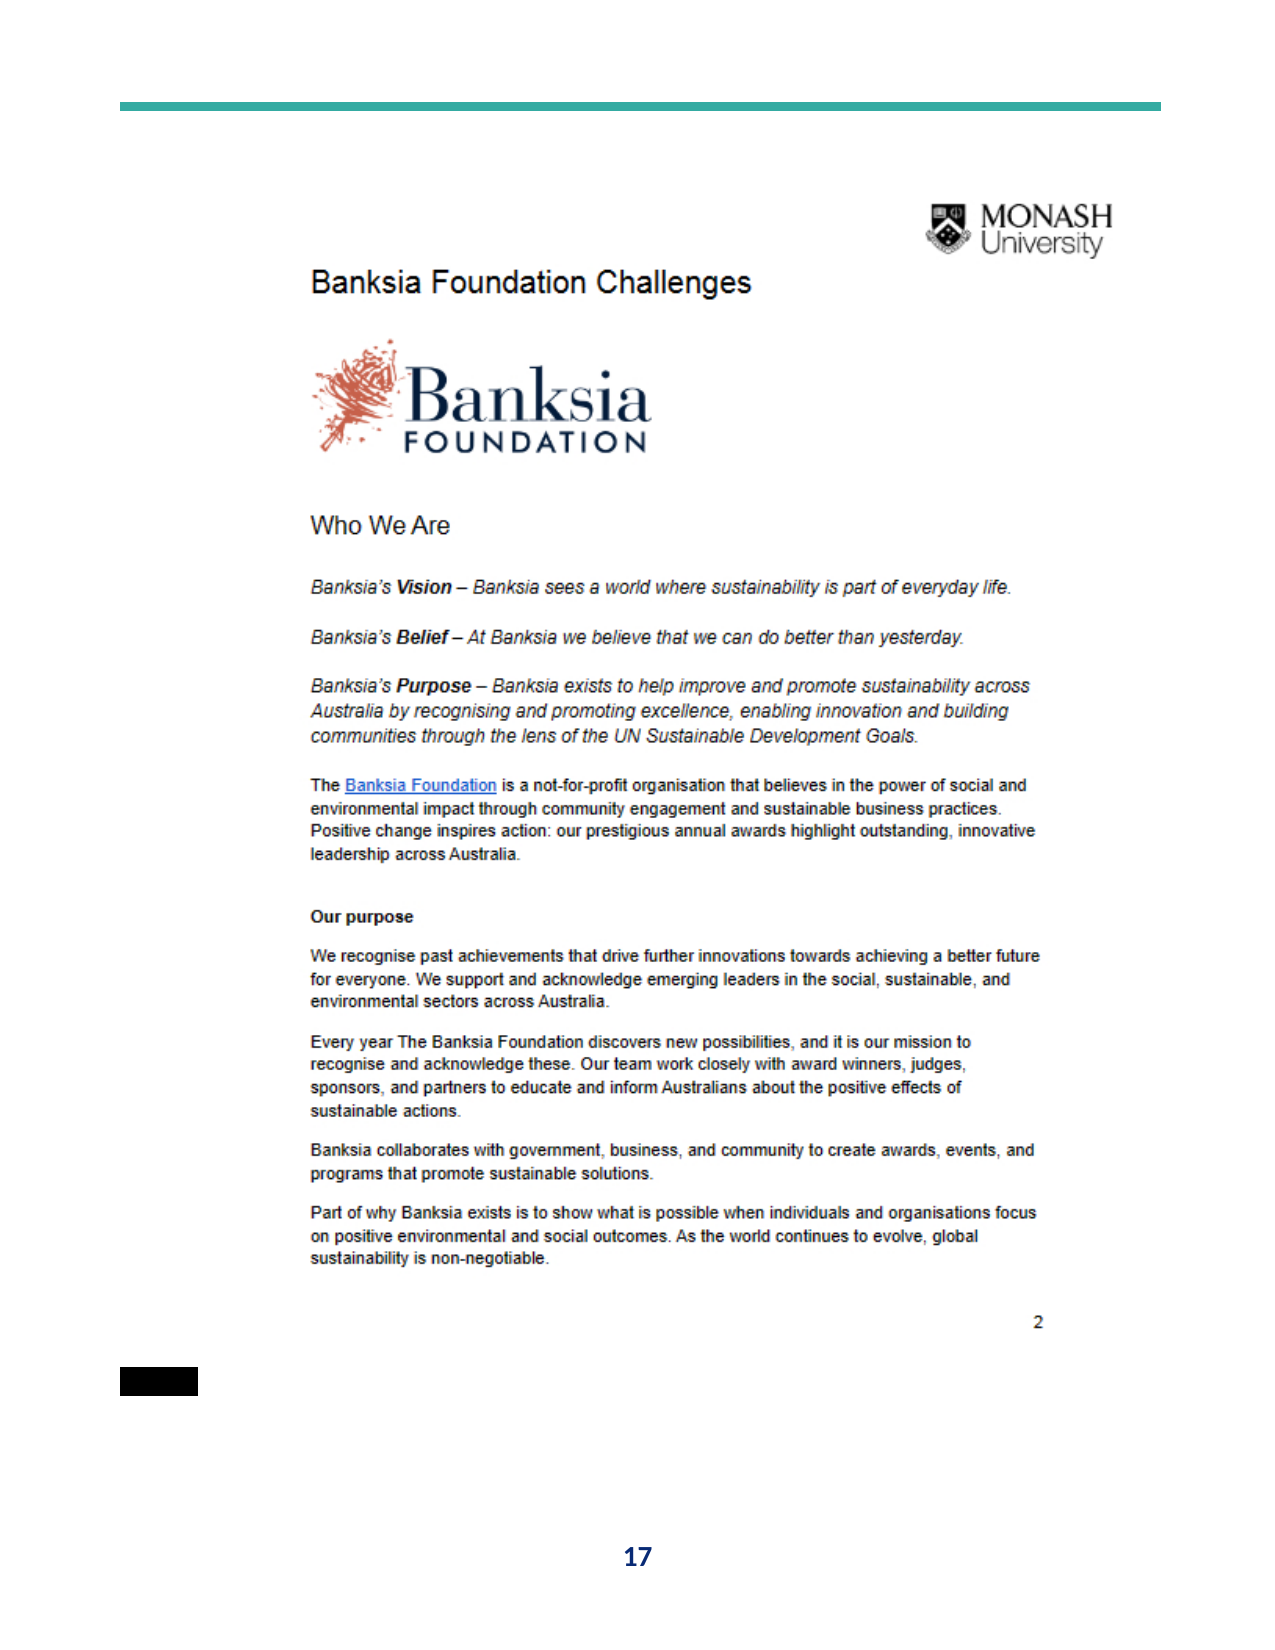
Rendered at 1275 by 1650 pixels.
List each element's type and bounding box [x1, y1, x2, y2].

picture [198, 151, 1155, 1391]
